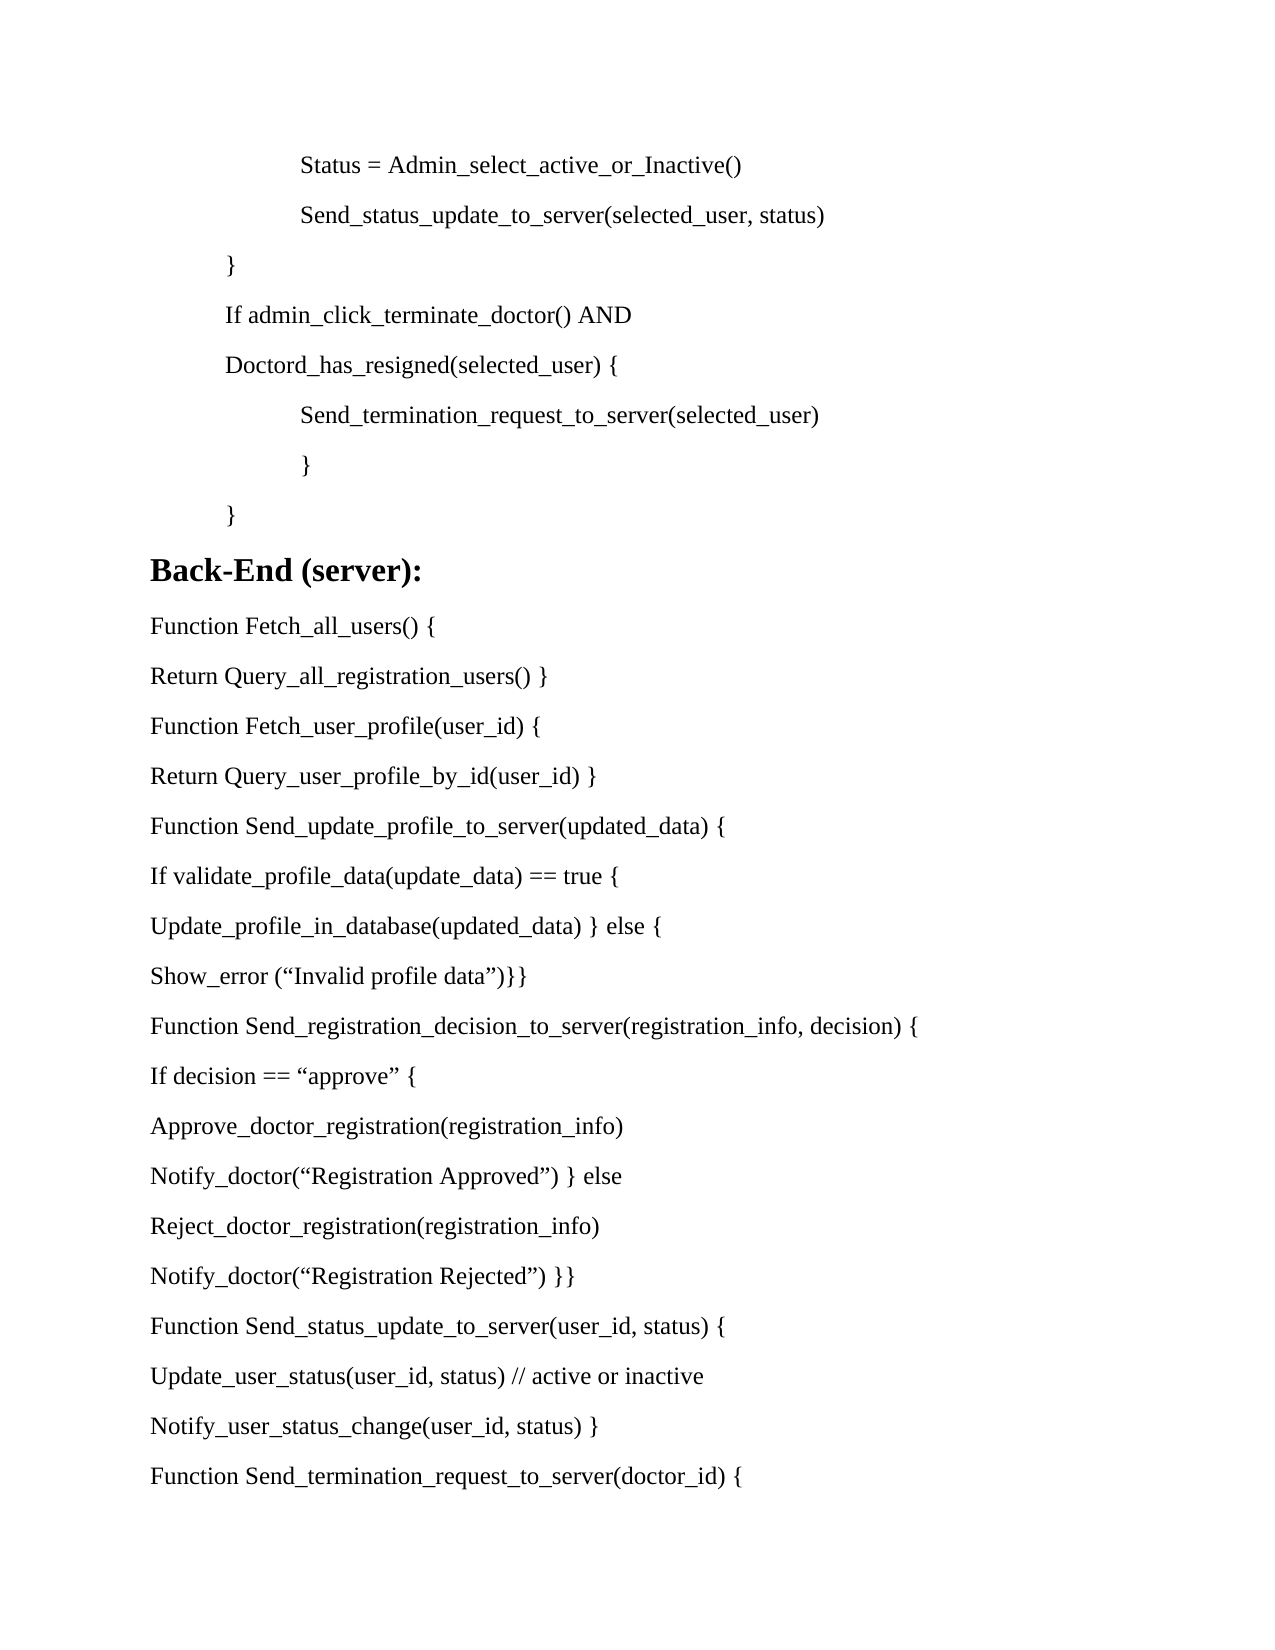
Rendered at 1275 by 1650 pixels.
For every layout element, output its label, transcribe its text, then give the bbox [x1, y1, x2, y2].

text Function Fetch_all_users() { [150, 611, 1125, 640]
text Return Query_all_registration_users() } [150, 661, 1125, 690]
text Return Query_user_profile_by_id(user_id) } [150, 761, 1125, 790]
text } [225, 450, 1125, 479]
text If validate_profile_data(update_data) == true { [150, 861, 1125, 890]
text Approve_doctor_registration(registration_info) [150, 1111, 1125, 1140]
text Notify_doctor(“Registration Rejected”) }} [150, 1261, 1125, 1290]
text Function Send_status_update_to_server(user_id, status) { [150, 1311, 1125, 1340]
text Function Send_registration_decision_to_server(registration_info, decision) { [150, 1011, 1125, 1040]
text If admin_click_terminate_doctor() AND [225, 300, 1125, 329]
text Reject_doctor_registration(registration_info) [150, 1211, 1125, 1240]
text Status = Admin_select_active_or_Inactive() [225, 150, 1125, 179]
text Back-End (server): [150, 550, 1125, 588]
text Show_error (“Invalid profile data”)}} [150, 961, 1125, 990]
text Function Send_update_profile_to_server(updated_data) { [150, 811, 1125, 840]
text Notify_user_status_change(user_id, status) } [150, 1411, 1125, 1440]
text Notify_doctor(“Registration Approved”) } else [150, 1161, 1125, 1190]
text } [225, 500, 1125, 529]
text Doctord_has_resigned(selected_user) { [225, 350, 1125, 379]
text Function Fetch_user_profile(user_id) { [150, 711, 1125, 740]
text Send_status_update_to_server(selected_user, status) [300, 200, 1125, 229]
text Update_profile_in_database(updated_data) } else { [150, 911, 1125, 940]
text } [225, 250, 1125, 279]
text If decision == “approve” { [150, 1061, 1125, 1090]
text Send_termination_request_to_server(selected_user) [225, 400, 1125, 429]
text Update_user_status(user_id, status) // active or inactive [150, 1361, 1125, 1390]
text Function Send_termination_request_to_server(doctor_id) { [150, 1461, 1125, 1490]
